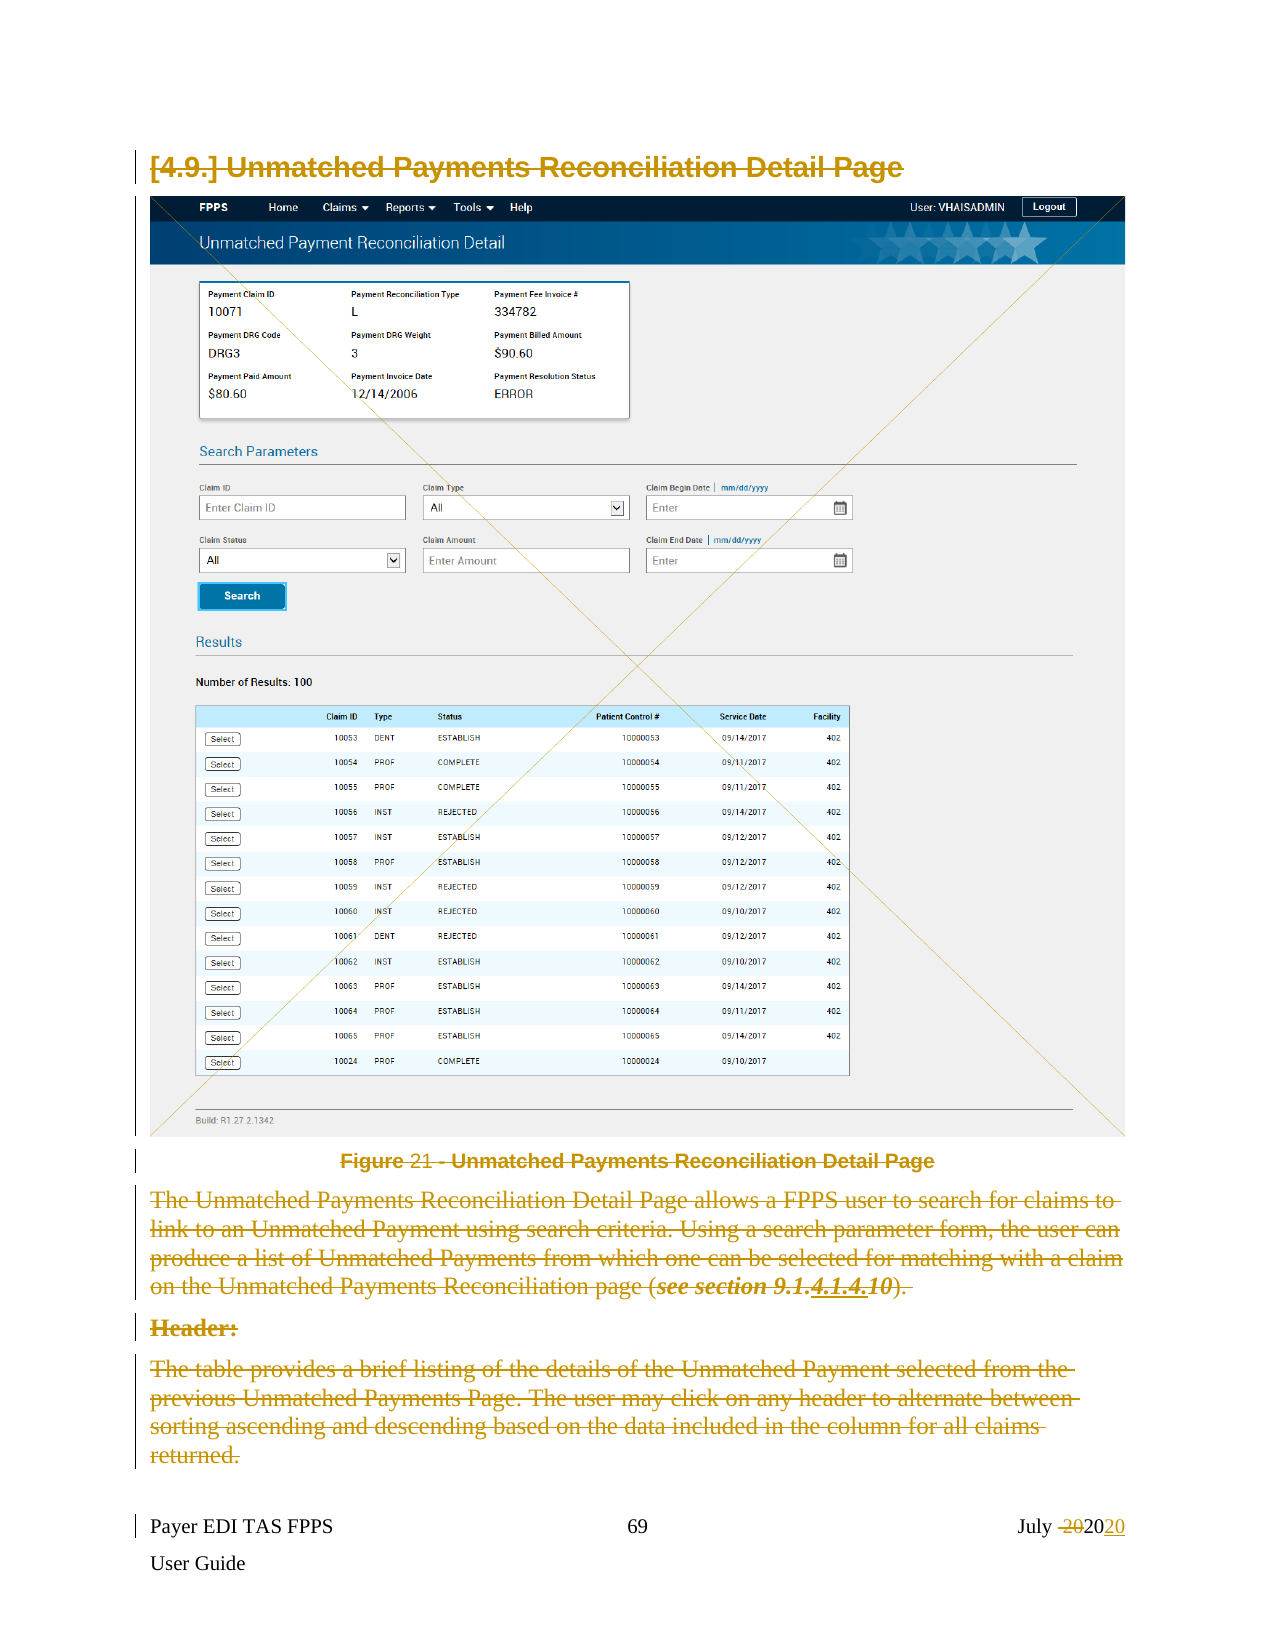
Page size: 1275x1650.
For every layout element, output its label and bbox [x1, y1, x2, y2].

picture [150, 198, 636, 1135]
picture [152, 196, 1123, 665]
picture [639, 265, 1125, 1135]
picture [151, 667, 1124, 1137]
picture [872, 224, 1045, 261]
picture [983, 228, 989, 235]
picture [1102, 198, 1125, 220]
